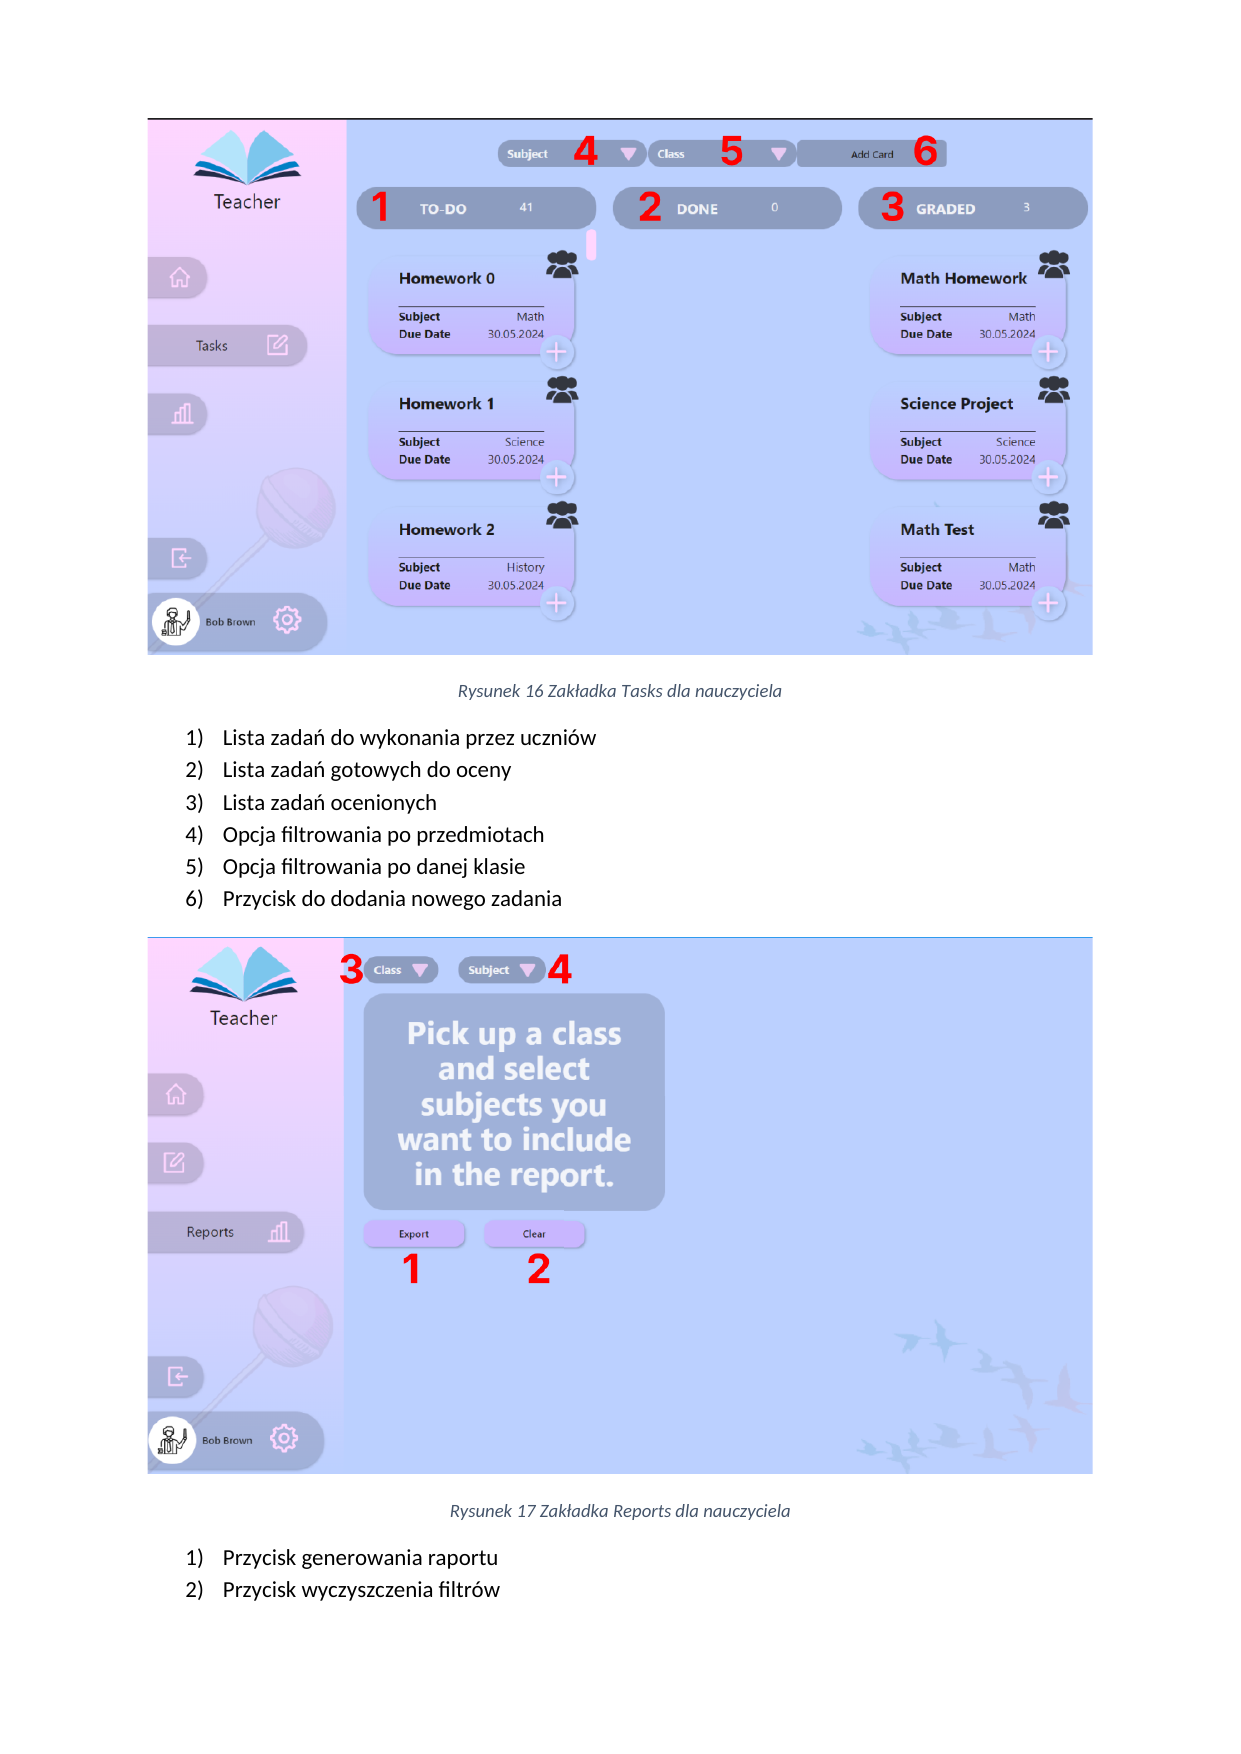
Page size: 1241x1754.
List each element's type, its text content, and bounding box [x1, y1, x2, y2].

list Przycisk do dodania nowego zadania [185, 884, 1093, 912]
list Przycisk wyczyszczenia filtrów [185, 1575, 1093, 1603]
list Lista zadań ocenionych [185, 788, 1093, 816]
list Lista zadań gotowych do oceny [185, 755, 1093, 783]
picture [147, 118, 1093, 655]
picture [147, 937, 1093, 1474]
list Lista zadań do wykonania przez uczniów [185, 723, 1093, 751]
list Przycisk generowania raportu [185, 1543, 1093, 1571]
list Opcja filtrowania po przedmiotach [185, 820, 1093, 848]
list Opcja filtrowania po danej klasie [185, 852, 1093, 880]
